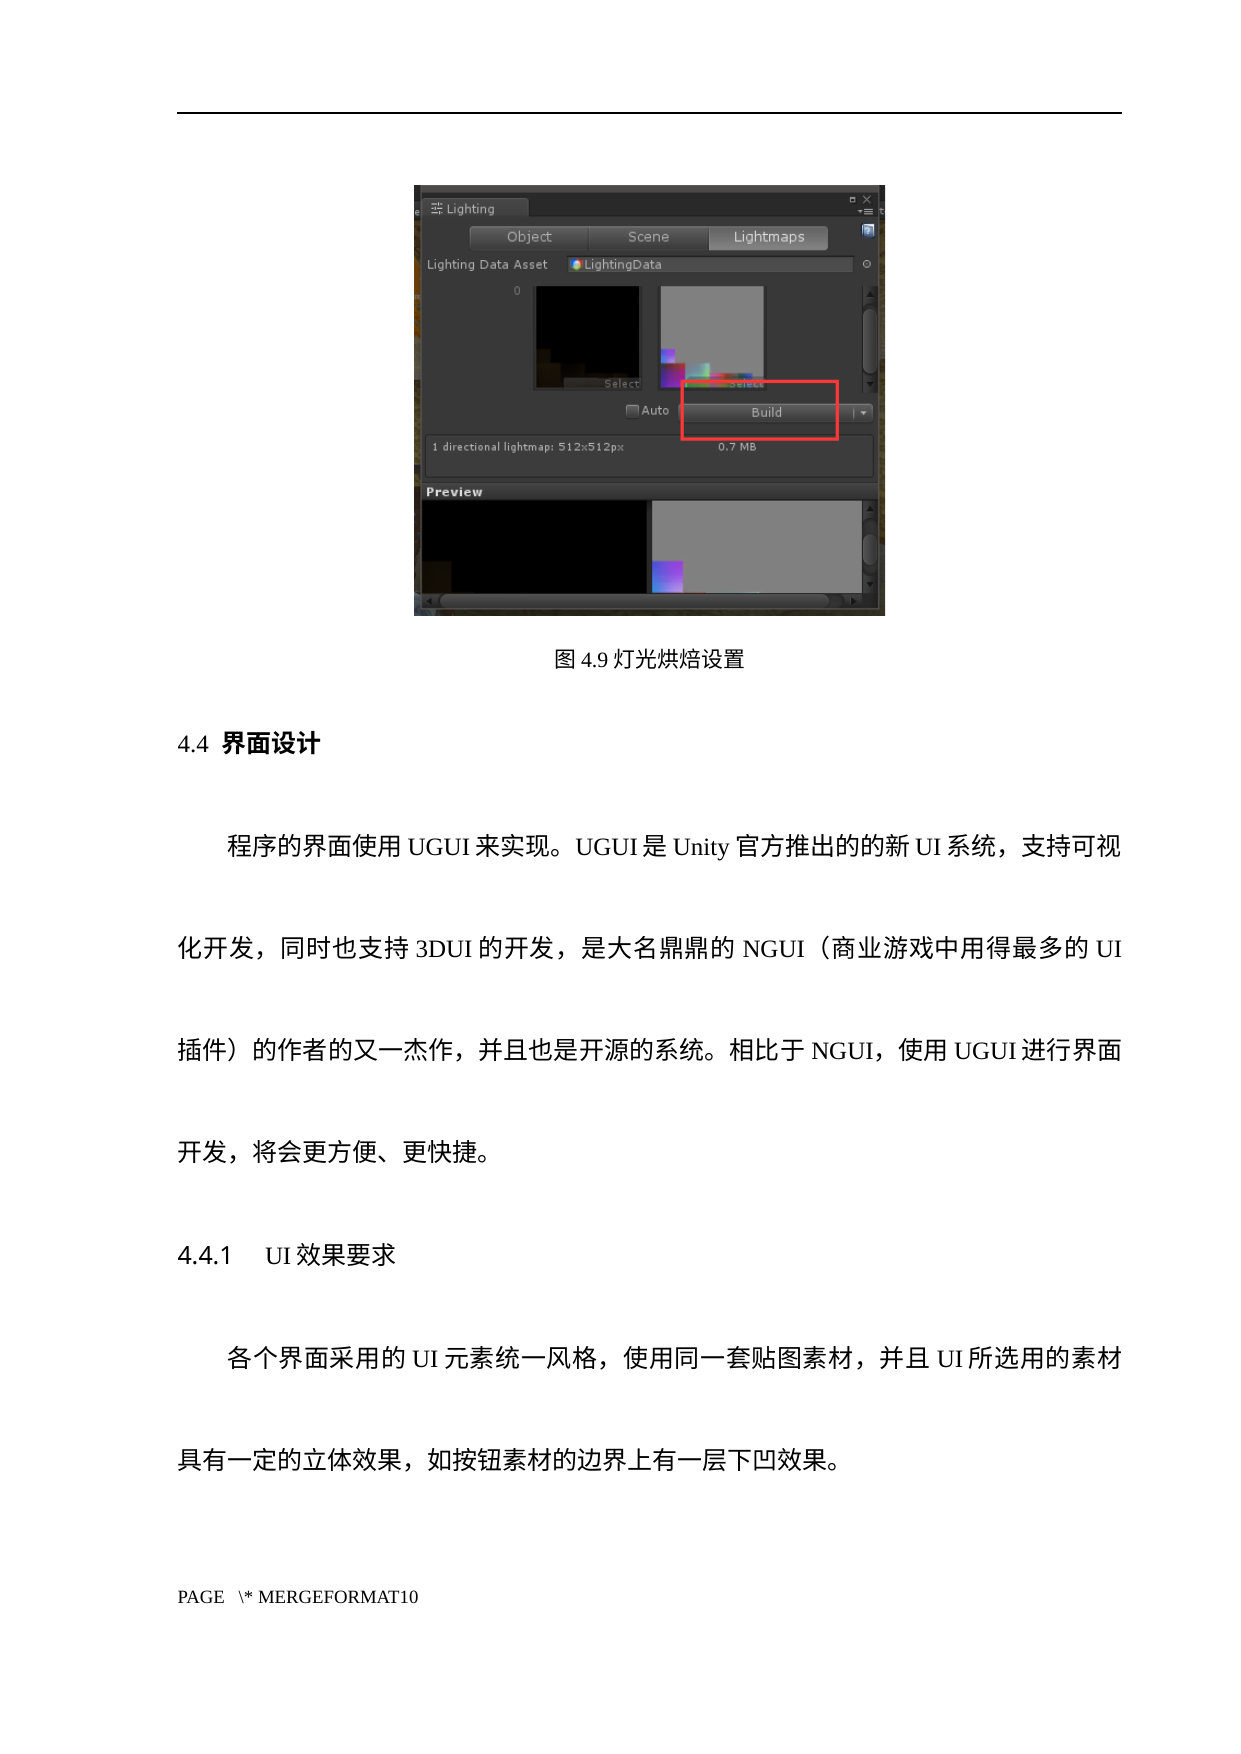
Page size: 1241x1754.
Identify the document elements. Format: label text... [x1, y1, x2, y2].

text 各个界面采用的UI元素统一风格，使用同一套贴图素材，并且UI所选用的素材具有一定的立体效果，如按钮素材的边界上有一层下凹效果。 [177, 1323, 1122, 1492]
text 图4.9 灯光烘焙设置 [177, 641, 1122, 675]
subtitle UI效果要求 [177, 1220, 1122, 1288]
picture [414, 185, 886, 616]
subtitle 界面设计 [177, 708, 1122, 776]
text 程序的界面使用UGUI来实现。UGUI是Unity官方推出的的新UI系统，支持可视化开发，同时也支持3DUI的开发，是大名鼎鼎的NGUI（商业游戏中用得最多的UI插件）的作者的又一杰作，并且也是开源的系统。相比于NGUI，使用UGUI进行界面开发，将会更方便、更快捷。 [177, 811, 1122, 1184]
